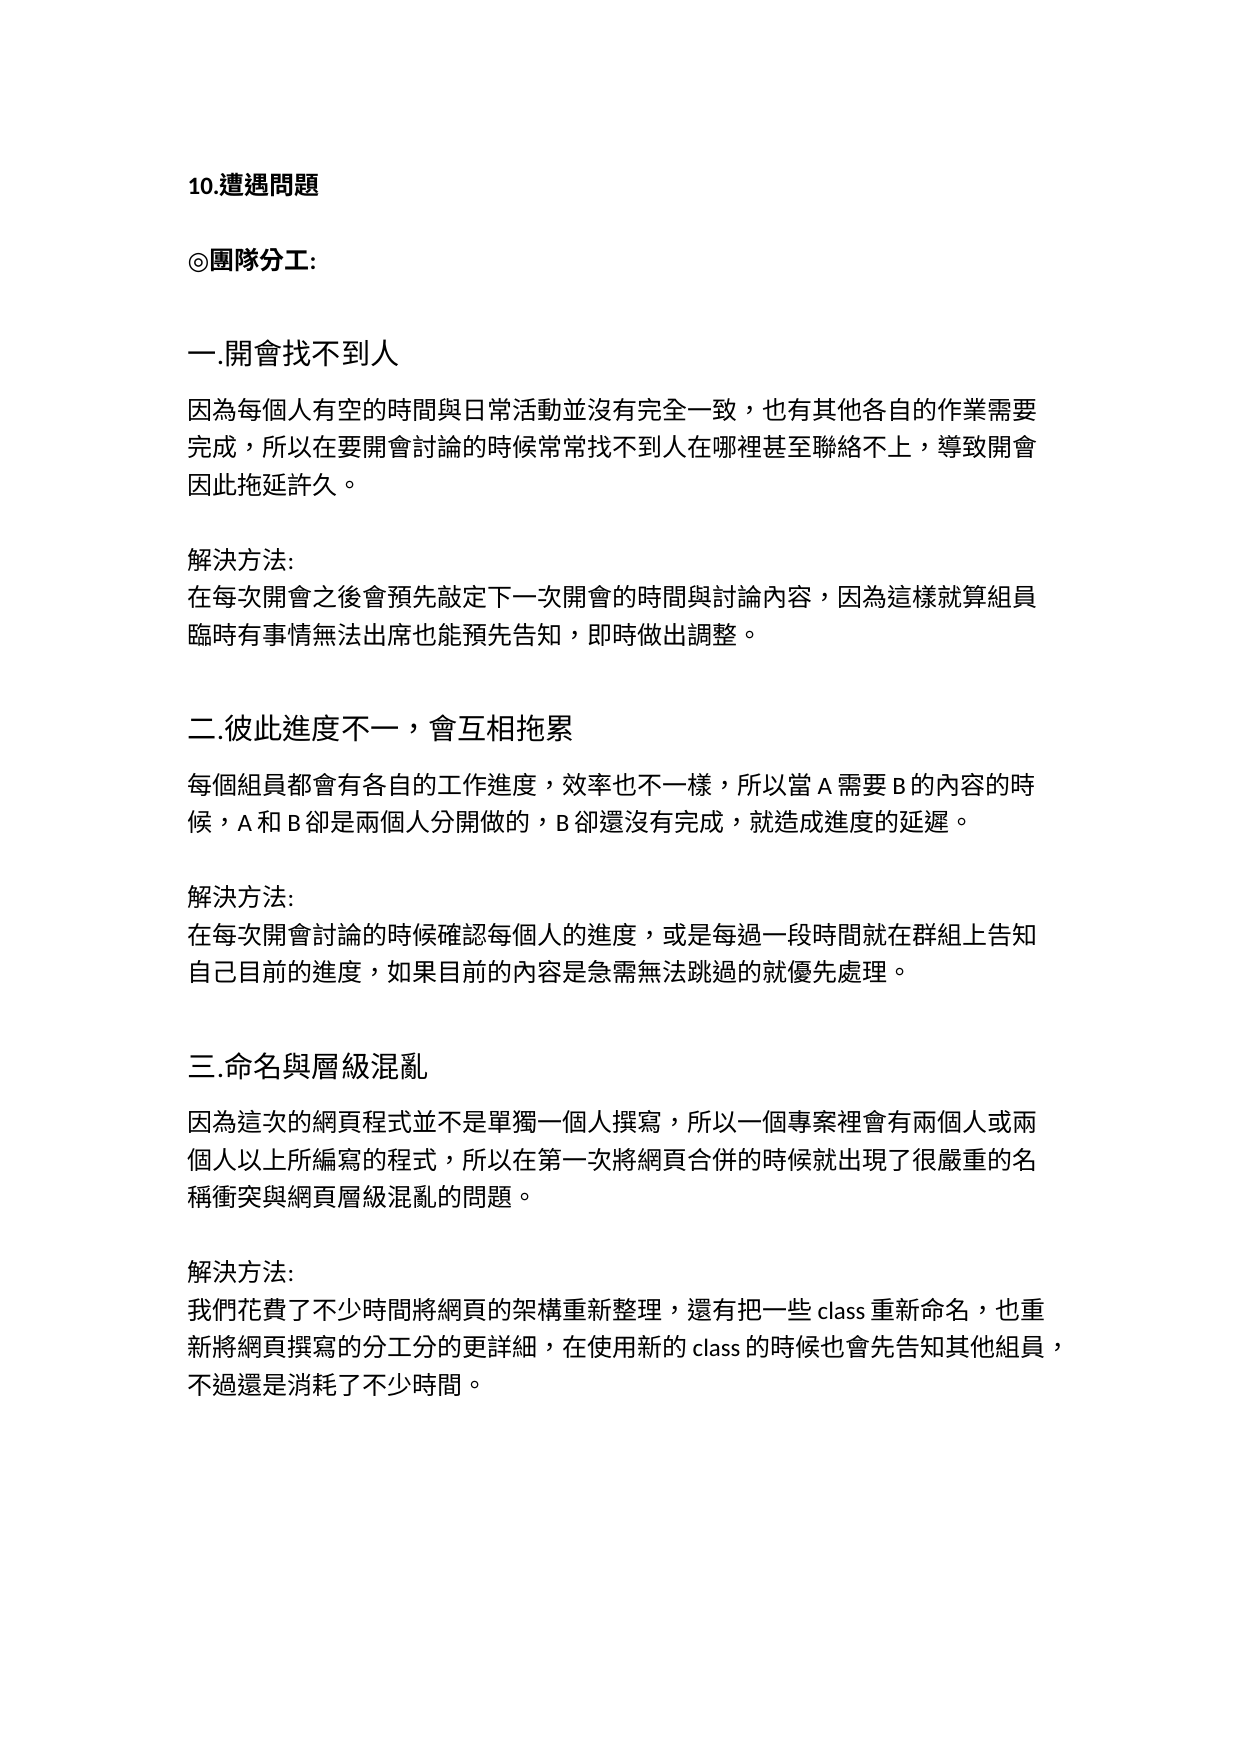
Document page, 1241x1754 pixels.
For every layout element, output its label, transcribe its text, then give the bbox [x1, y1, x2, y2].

text 我們花費了不少時間將網頁的架構重新整理，還有把一些class重新命名，也重新將網頁撰寫的分工分的更詳細，在使用新的class的時候也會先告知其他組員，不過還是消耗了不少時間。 [187, 1289, 1053, 1402]
text 二.彼此進度不一，會互相拖累 [187, 689, 1053, 764]
text 因為每個人有空的時間與日常活動並沒有完全一致，也有其他各自的作業需要完成，所以在要開會討論的時候常常找不到人在哪裡甚至聯絡不上，導致開會因此拖延許久。 [187, 389, 1053, 502]
text 解決方法: [187, 539, 1053, 577]
text 10.遭遇問題 [187, 164, 1053, 202]
text 解決方法: [187, 877, 1053, 914]
text 一.開會找不到人 [187, 314, 1053, 389]
text ◎團隊分工: [187, 239, 1053, 277]
text 在每次開會之後會預先敲定下一次開會的時間與討論內容，因為這樣就算組員臨時有事情無法出席也能預先告知，即時做出調整。 [187, 577, 1053, 652]
text 因為這次的網頁程式並不是單獨一個人撰寫，所以一個專案裡會有兩個人或兩個人以上所編寫的程式，所以在第一次將網頁合併的時候就出現了很嚴重的名稱衝突與網頁層級混亂的問題。 [187, 1102, 1053, 1214]
text 三.命名與層級混亂 [187, 1027, 1053, 1102]
text 在每次開會討論的時候確認每個人的進度，或是每過一段時間就在群組上告知自己目前的進度，如果目前的內容是急需無法跳過的就優先處理。 [187, 914, 1053, 989]
text 每個組員都會有各自的工作進度，效率也不一樣，所以當A需要B的內容的時候，A和B卻是兩個人分開做的，B卻還沒有完成，就造成進度的延遲。 [187, 764, 1053, 839]
text 解決方法: [187, 1252, 1053, 1289]
